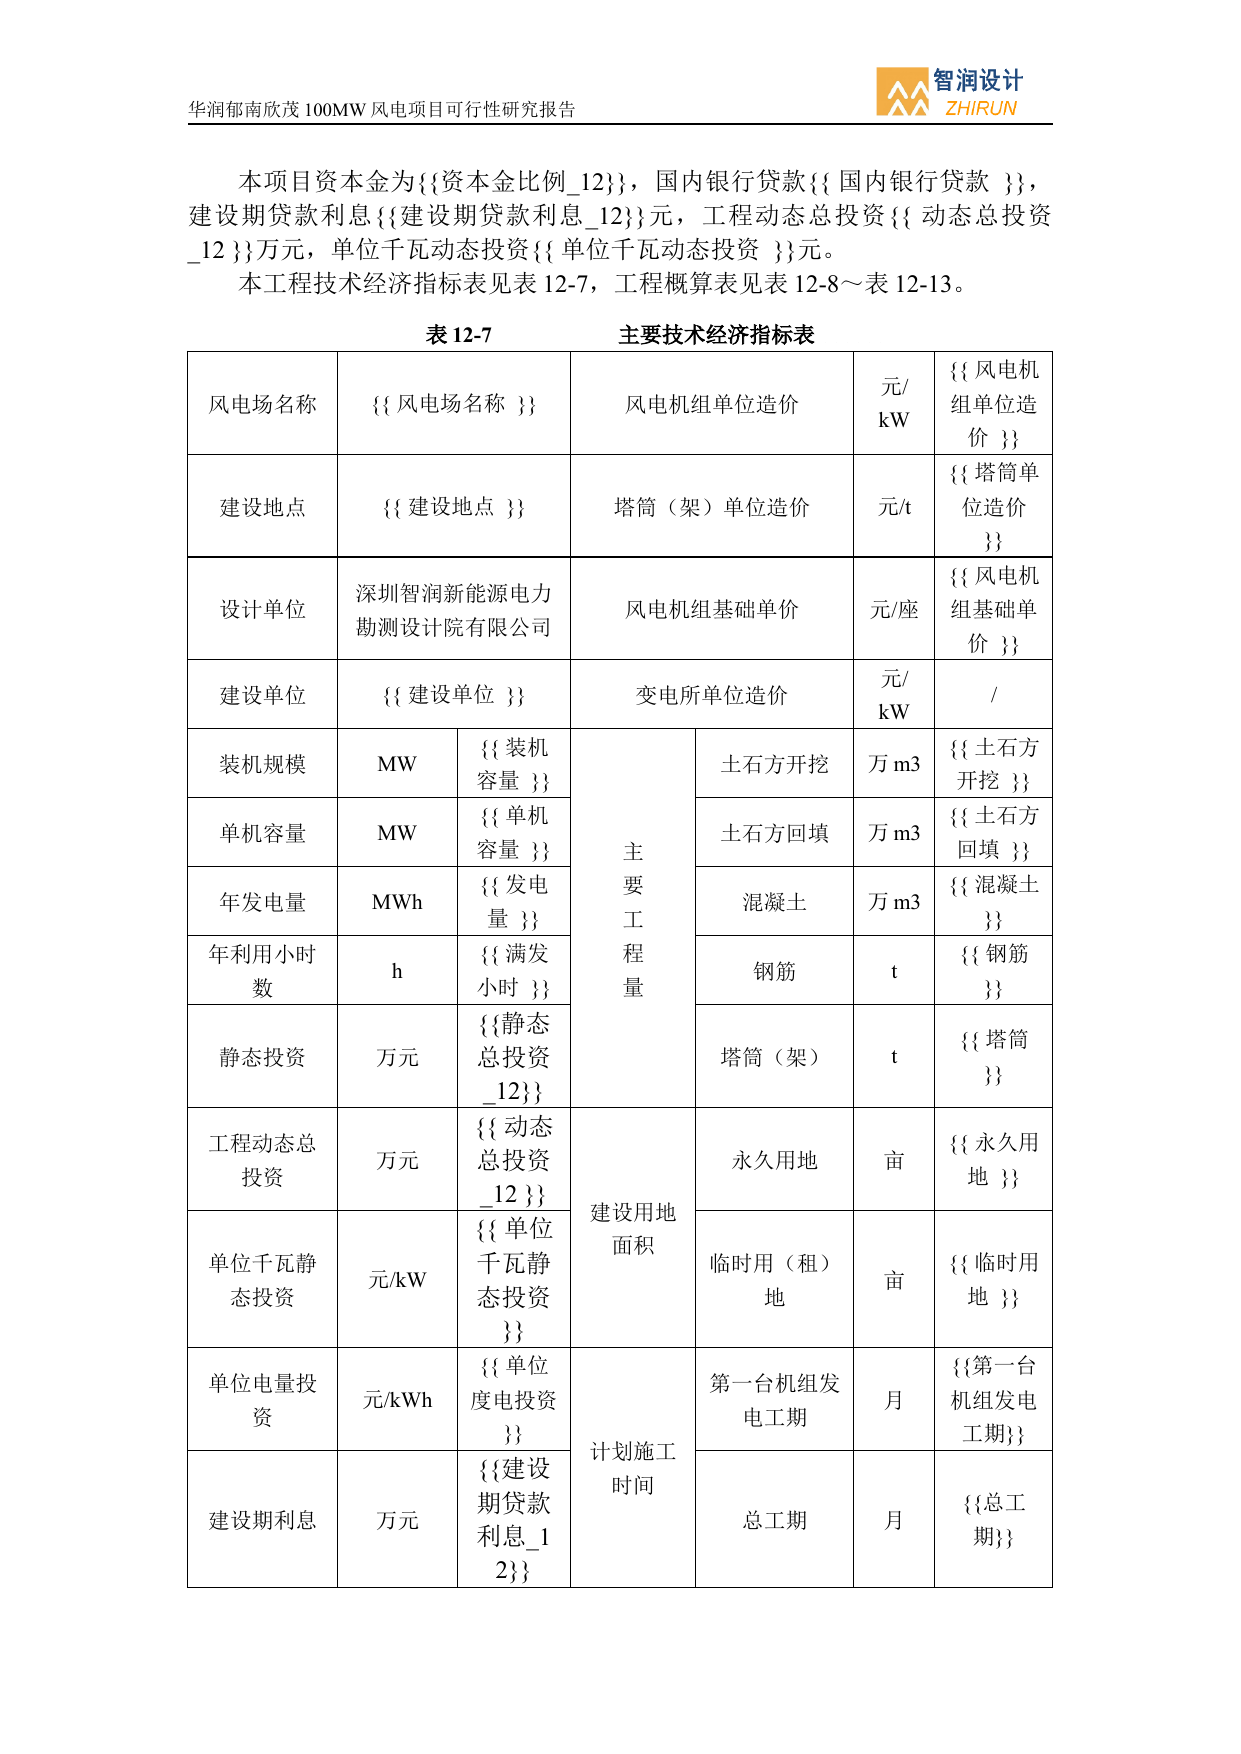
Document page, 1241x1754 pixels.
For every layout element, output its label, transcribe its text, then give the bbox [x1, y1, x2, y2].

table_cell 万元 [338, 1451, 457, 1587]
table_cell 亩 [854, 1108, 934, 1210]
table_cell 单机容量 [188, 798, 337, 866]
table_cell MWh [338, 867, 457, 935]
table_cell {{ 建设单位 }} [338, 660, 570, 728]
table_cell {{ 发电量 }} [458, 867, 570, 935]
table_cell t [854, 1005, 934, 1107]
table_cell {{静态总投资_12}} [458, 1005, 570, 1107]
table_cell {{ 单机容量 }} [458, 798, 570, 866]
table_cell 月 [854, 1348, 934, 1450]
table_cell 混凝土 [696, 867, 853, 935]
table_cell {{ 钢筋 }} [935, 936, 1052, 1004]
table_cell 工程动态总投资 [188, 1108, 337, 1210]
table_cell 装机规模 [188, 729, 337, 797]
table_cell h [338, 936, 457, 1004]
table_cell {{ 塔筒单位造价 }} [935, 455, 1052, 556]
picture [876, 65, 1024, 117]
table_cell 元/t [854, 455, 934, 556]
table_cell 年利用小时数 [188, 936, 337, 1004]
table_cell 年发电量 [188, 867, 337, 935]
table_cell {{ 土石方回填 }} [935, 798, 1052, 866]
table_cell {{ 单位千瓦静态投资 }} [458, 1211, 570, 1347]
table_cell 万m3 [854, 798, 934, 866]
table_cell {{ 永久用地 }} [935, 1108, 1052, 1210]
table_cell 元/kWh [338, 1348, 457, 1450]
table_cell 永久用地 [696, 1108, 853, 1210]
table_cell 总工期 [696, 1451, 853, 1587]
table_cell 建设期利息 [188, 1451, 337, 1587]
table_header {{ 风电机组单位造价 }} [935, 352, 1052, 453]
table_cell 临时用（租）地 [696, 1211, 853, 1347]
table_cell 月 [854, 1451, 934, 1587]
table_cell 万m3 [854, 867, 934, 935]
table_cell 变电所单位造价 [571, 660, 853, 728]
table_cell MW [338, 729, 457, 797]
table_cell 万元 [338, 1005, 457, 1107]
table_cell 深圳智润新能源电力勘测设计院有限公司 [338, 558, 570, 659]
table_header 风电场名称 [188, 352, 337, 453]
table_cell {{ 建设地点 }} [338, 455, 570, 556]
table_cell 建设用地 面积 [571, 1108, 695, 1347]
table_cell 塔筒（架）单位造价 [571, 455, 853, 556]
table_cell 静态投资 [188, 1005, 337, 1107]
table_cell 计划施工时间 [571, 1348, 695, 1587]
table_cell 建设地点 [188, 455, 337, 556]
table_cell {{ 临时用地 }} [935, 1211, 1052, 1347]
table_cell {{ 土石方开挖 }} [935, 729, 1052, 797]
table_header 风电机组单位造价 [571, 352, 853, 453]
table_cell {{ 混凝土 }} [935, 867, 1052, 935]
table_cell 建设单位 [188, 660, 337, 728]
table_cell 塔筒（架） [696, 1005, 853, 1107]
table_cell {{建设期贷款利息_12}} [458, 1451, 570, 1587]
table_cell {{ 满发小时 }} [458, 936, 570, 1004]
table_cell {{ 装机容量 }} [458, 729, 570, 797]
table_cell {{ 单位度电投资 }} [458, 1348, 570, 1450]
table_cell 单位千瓦静态投资 [188, 1211, 337, 1347]
table_cell 亩 [854, 1211, 934, 1347]
table_cell 元/kW [854, 660, 934, 728]
table_cell 主 要 工 程 量 [571, 729, 695, 1107]
table_cell 土石方回填 [696, 798, 853, 866]
table_cell 万元 [338, 1108, 457, 1210]
table_cell 元/kW [338, 1211, 457, 1347]
text 本工程技术经济指标表见表12-7，工程概算表见表12-8～表12-13。 [187, 266, 1053, 300]
table_cell {{ 动态总投资_12 }} [458, 1108, 570, 1210]
text 本项目资本金为{{资本金比例_12}}，国内银行贷款{{ 国内银行贷款 }}，建设期贷款利息{{建设期贷款利息_12}}元，工程动态总投资{{ 动态总投资_12 }}万元，单位千瓦动态投资{{ 单位千瓦动态投资 }}元。 [187, 164, 1053, 266]
table_cell / [935, 660, 1052, 728]
table_cell 第一台机组发电工期 [696, 1348, 853, 1450]
table_cell 元/座 [854, 558, 934, 659]
table_cell 风电机组基础单价 [571, 558, 853, 659]
table_cell 单位电量投资 [188, 1348, 337, 1450]
table_cell {{总工期}} [935, 1451, 1052, 1587]
table_cell MW [338, 798, 457, 866]
table_cell {{ 风电机组基础单价 }} [935, 558, 1052, 659]
table_cell t [854, 936, 934, 1004]
table_cell 万m3 [854, 729, 934, 797]
table_header 元/kW [854, 352, 934, 453]
table_header {{ 风电场名称 }} [338, 352, 570, 453]
table_cell {{第一台机组发电工期}} [935, 1348, 1052, 1450]
table_cell 设计单位 [188, 558, 337, 659]
table_cell 土石方开挖 [696, 729, 853, 797]
table_cell 钢筋 [696, 936, 853, 1004]
text 表12-7 主要技术经济指标表 [187, 317, 1053, 351]
table_cell {{ 塔筒 }} [935, 1005, 1052, 1107]
